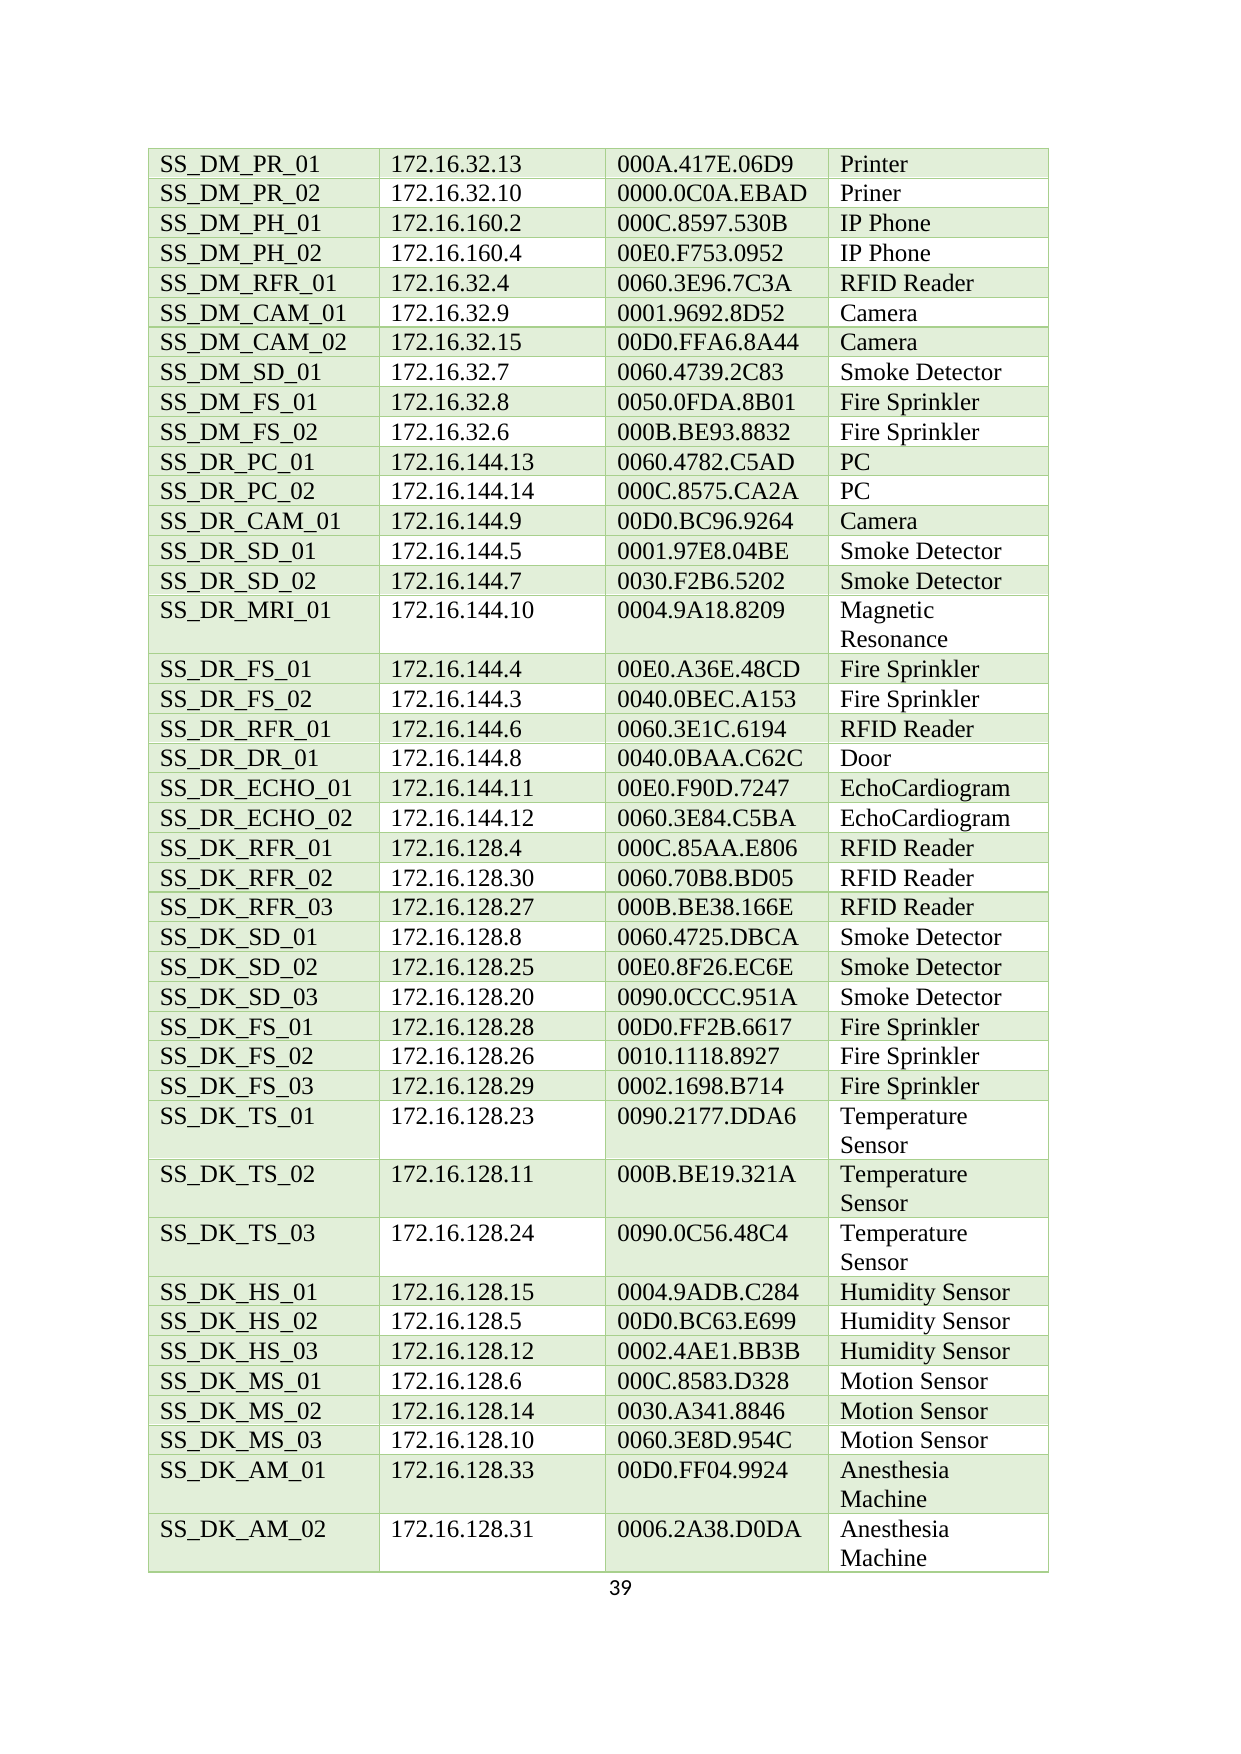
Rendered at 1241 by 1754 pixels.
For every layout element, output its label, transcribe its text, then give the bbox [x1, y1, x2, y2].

table_cell SS_DK_FS_02 [149, 1041, 379, 1070]
table_cell 172.16.32.15 [380, 328, 605, 356]
table_cell Smoke Detector [829, 357, 1048, 386]
table_cell 172.16.128.12 [380, 1336, 605, 1365]
table_cell SS_DR_PC_02 [149, 476, 379, 505]
table_cell 0000.0C0A.EBAD [606, 179, 828, 207]
table_cell Anesthesia Machine [829, 1455, 1048, 1513]
table_cell SS_DK_MS_01 [149, 1366, 379, 1395]
table_cell 000B.BE93.8832 [606, 417, 828, 446]
table_cell 172.16.160.4 [380, 238, 605, 267]
table_cell 0060.3E8D.954C [606, 1426, 828, 1454]
table_cell 172.16.128.8 [380, 922, 605, 951]
table_cell 172.16.128.24 [380, 1218, 605, 1276]
table_cell Fire Sprinkler [829, 1071, 1048, 1100]
table_cell SS_DK_FS_03 [149, 1071, 379, 1100]
table_cell SS_DK_TS_03 [149, 1218, 379, 1276]
table_cell 0060.3E1C.6194 [606, 714, 828, 742]
table_cell 0030.F2B6.5202 [606, 566, 828, 594]
table_cell 172.16.144.5 [380, 536, 605, 565]
table_cell SS_DM_SD_01 [149, 357, 379, 386]
table_cell 00D0.BC96.9264 [606, 506, 828, 535]
table_cell Camera [829, 298, 1048, 326]
table_cell 00D0.BC63.E699 [606, 1306, 828, 1335]
table_cell SS_DK_MS_03 [149, 1426, 379, 1454]
table_cell 172.16.144.12 [380, 803, 605, 832]
table_cell 0001.97E8.04BE [606, 536, 828, 565]
table_cell Temperature Sensor [829, 1101, 1048, 1158]
table_cell Camera [829, 506, 1048, 535]
table_cell SS_DM_FS_01 [149, 387, 379, 416]
table_cell 0040.0BEC.A153 [606, 684, 828, 713]
table_cell Temperature Sensor [829, 1160, 1048, 1217]
table_cell 172.16.144.14 [380, 476, 605, 505]
table_cell 172.16.128.25 [380, 952, 605, 981]
table_cell 00E0.A36E.48CD [606, 654, 828, 683]
table_cell 172.16.128.30 [380, 863, 605, 891]
table_cell 0060.4739.2C83 [606, 357, 828, 386]
table_cell 172.16.144.8 [380, 744, 605, 772]
table_cell Fire Sprinkler [829, 417, 1048, 446]
table_cell 000B.BE19.321A [606, 1160, 828, 1217]
table_cell 172.16.128.20 [380, 982, 605, 1011]
table_cell 172.16.32.9 [380, 298, 605, 326]
table_cell 172.16.128.10 [380, 1426, 605, 1454]
table_cell Smoke Detector [829, 536, 1048, 565]
table_cell 172.16.144.7 [380, 566, 605, 594]
table_cell RFID Reader [829, 833, 1048, 862]
table_cell SS_DR_FS_01 [149, 654, 379, 683]
table_cell SS_DR_ECHO_02 [149, 803, 379, 832]
table_cell SS_DK_AM_02 [149, 1514, 379, 1571]
table_cell 172.16.128.4 [380, 833, 605, 862]
table_cell Smoke Detector [829, 566, 1048, 594]
table_cell SS_DR_SD_01 [149, 536, 379, 565]
table_cell 172.16.144.13 [380, 447, 605, 475]
table_cell Smoke Detector [829, 982, 1048, 1011]
table_cell SS_DK_SD_03 [149, 982, 379, 1011]
table_cell RFID Reader [829, 863, 1048, 891]
table_cell SS_DK_TS_02 [149, 1160, 379, 1217]
table_cell 172.16.128.14 [380, 1396, 605, 1424]
table_cell SS_DM_PH_02 [149, 238, 379, 267]
table_cell 00E0.F90D.7247 [606, 773, 828, 802]
table_cell PC [829, 447, 1048, 475]
table_cell SS_DR_RFR_01 [149, 714, 379, 742]
table_cell 00E0.F753.0952 [606, 238, 828, 267]
table_cell EchoCardiogram [829, 773, 1048, 802]
table_cell 0001.9692.8D52 [606, 298, 828, 326]
table_cell RFID Reader [829, 714, 1048, 742]
table_cell Printer [829, 149, 1048, 177]
table_cell 000C.85AA.E806 [606, 833, 828, 862]
table_cell SS_DK_TS_01 [149, 1101, 379, 1158]
table_cell 172.16.128.31 [380, 1514, 605, 1571]
table_cell 172.16.32.10 [380, 179, 605, 207]
table_cell Temperature Sensor [829, 1218, 1048, 1276]
table_cell 172.16.128.5 [380, 1306, 605, 1335]
table_cell 00E0.8F26.EC6E [606, 952, 828, 981]
table_cell 0002.4AE1.BB3B [606, 1336, 828, 1365]
table_cell 00D0.FF2B.6617 [606, 1012, 828, 1040]
table_cell 0090.2177.DDA6 [606, 1101, 828, 1158]
table_cell 0006.2A38.D0DA [606, 1514, 828, 1571]
table_cell 0060.4782.C5AD [606, 447, 828, 475]
table_cell 172.16.144.4 [380, 654, 605, 683]
table_cell SS_DK_FS_01 [149, 1012, 379, 1040]
table_cell Motion Sensor [829, 1396, 1048, 1424]
table_cell 0002.1698.B714 [606, 1071, 828, 1100]
table_cell 172.16.128.28 [380, 1012, 605, 1040]
table_cell SS_DR_CAM_01 [149, 506, 379, 535]
table_cell 000C.8583.D328 [606, 1366, 828, 1395]
table_cell Priner [829, 179, 1048, 207]
table_cell IP Phone [829, 238, 1048, 267]
table_cell 0060.3E84.C5BA [606, 803, 828, 832]
table_cell 0090.0CCC.951A [606, 982, 828, 1011]
table_cell SS_DR_DR_01 [149, 744, 379, 772]
table_cell Camera [829, 328, 1048, 356]
table_cell 0060.70B8.BD05 [606, 863, 828, 891]
table_cell RFID Reader [829, 268, 1048, 297]
table_cell Motion Sensor [829, 1366, 1048, 1395]
table_cell 172.16.32.13 [380, 149, 605, 177]
table_cell 0004.9ADB.C284 [606, 1277, 828, 1305]
table_cell Smoke Detector [829, 952, 1048, 981]
table_cell Smoke Detector [829, 922, 1048, 951]
table_cell SS_DR_MRI_01 [149, 596, 379, 653]
table_cell 000B.BE38.166E [606, 893, 828, 921]
table_cell 172.16.32.7 [380, 357, 605, 386]
table_cell SS_DK_HS_01 [149, 1277, 379, 1305]
table_cell Humidity Sensor [829, 1336, 1048, 1365]
table_cell IP Phone [829, 208, 1048, 237]
table_cell SS_DK_SD_01 [149, 922, 379, 951]
table_cell SS_DK_MS_02 [149, 1396, 379, 1424]
table_cell SS_DK_RFR_02 [149, 863, 379, 891]
table_cell Humidity Sensor [829, 1306, 1048, 1335]
table_cell Fire Sprinkler [829, 654, 1048, 683]
table_cell Door [829, 744, 1048, 772]
table_cell 172.16.128.15 [380, 1277, 605, 1305]
table_cell PC [829, 476, 1048, 505]
table_cell SS_DM_PR_02 [149, 179, 379, 207]
table_cell SS_DR_FS_02 [149, 684, 379, 713]
table_cell SS_DK_RFR_03 [149, 893, 379, 921]
table_cell Anesthesia Machine [829, 1514, 1048, 1571]
table_cell 172.16.128.33 [380, 1455, 605, 1513]
table_cell SS_DK_SD_02 [149, 952, 379, 981]
table_cell SS_DM_CAM_02 [149, 328, 379, 356]
table_cell 172.16.32.6 [380, 417, 605, 446]
table_cell 172.16.128.29 [380, 1071, 605, 1100]
table_cell 0040.0BAA.C62C [606, 744, 828, 772]
table_cell 172.16.160.2 [380, 208, 605, 237]
table_cell 172.16.144.11 [380, 773, 605, 802]
table_cell EchoCardiogram [829, 803, 1048, 832]
table_cell SS_DM_PH_01 [149, 208, 379, 237]
table_cell Fire Sprinkler [829, 387, 1048, 416]
table_cell 172.16.128.27 [380, 893, 605, 921]
table_cell RFID Reader [829, 893, 1048, 921]
table_cell Magnetic Resonance [829, 596, 1048, 653]
table_cell SS_DM_PR_01 [149, 149, 379, 177]
table_cell 172.16.128.6 [380, 1366, 605, 1395]
table_cell SS_DK_AM_01 [149, 1455, 379, 1513]
table_cell SS_DR_ECHO_01 [149, 773, 379, 802]
table_cell 0050.0FDA.8B01 [606, 387, 828, 416]
table_cell 172.16.144.3 [380, 684, 605, 713]
table_cell 172.16.144.9 [380, 506, 605, 535]
table_cell 172.16.144.10 [380, 596, 605, 653]
table_cell Fire Sprinkler [829, 1041, 1048, 1070]
table_cell 172.16.128.11 [380, 1160, 605, 1217]
table_cell SS_DM_RFR_01 [149, 268, 379, 297]
table_cell 0060.3E96.7C3A [606, 268, 828, 297]
table_cell 0004.9A18.8209 [606, 596, 828, 653]
table_cell 0090.0C56.48C4 [606, 1218, 828, 1276]
table_cell 172.16.32.4 [380, 268, 605, 297]
table_cell SS_DM_FS_02 [149, 417, 379, 446]
table_cell SS_DM_CAM_01 [149, 298, 379, 326]
table_cell 000C.8575.CA2A [606, 476, 828, 505]
table_cell Fire Sprinkler [829, 1012, 1048, 1040]
table_cell 00D0.FFA6.8A44 [606, 328, 828, 356]
table_cell SS_DK_RFR_01 [149, 833, 379, 862]
table_cell 0030.A341.8846 [606, 1396, 828, 1424]
table_cell 172.16.144.6 [380, 714, 605, 742]
table_cell SS_DK_HS_02 [149, 1306, 379, 1335]
table_cell SS_DK_HS_03 [149, 1336, 379, 1365]
table_cell SS_DR_SD_02 [149, 566, 379, 594]
table_cell Humidity Sensor [829, 1277, 1048, 1305]
table_cell 00D0.FF04.9924 [606, 1455, 828, 1513]
table_cell 0060.4725.DBCA [606, 922, 828, 951]
table_cell Motion Sensor [829, 1426, 1048, 1454]
table_cell 000C.8597.530B [606, 208, 828, 237]
table_cell 000A.417E.06D9 [606, 149, 828, 177]
table_cell 172.16.128.26 [380, 1041, 605, 1070]
table_cell 172.16.32.8 [380, 387, 605, 416]
table_cell SS_DR_PC_01 [149, 447, 379, 475]
table_cell 0010.1118.8927 [606, 1041, 828, 1070]
table_cell 172.16.128.23 [380, 1101, 605, 1158]
table_cell Fire Sprinkler [829, 684, 1048, 713]
